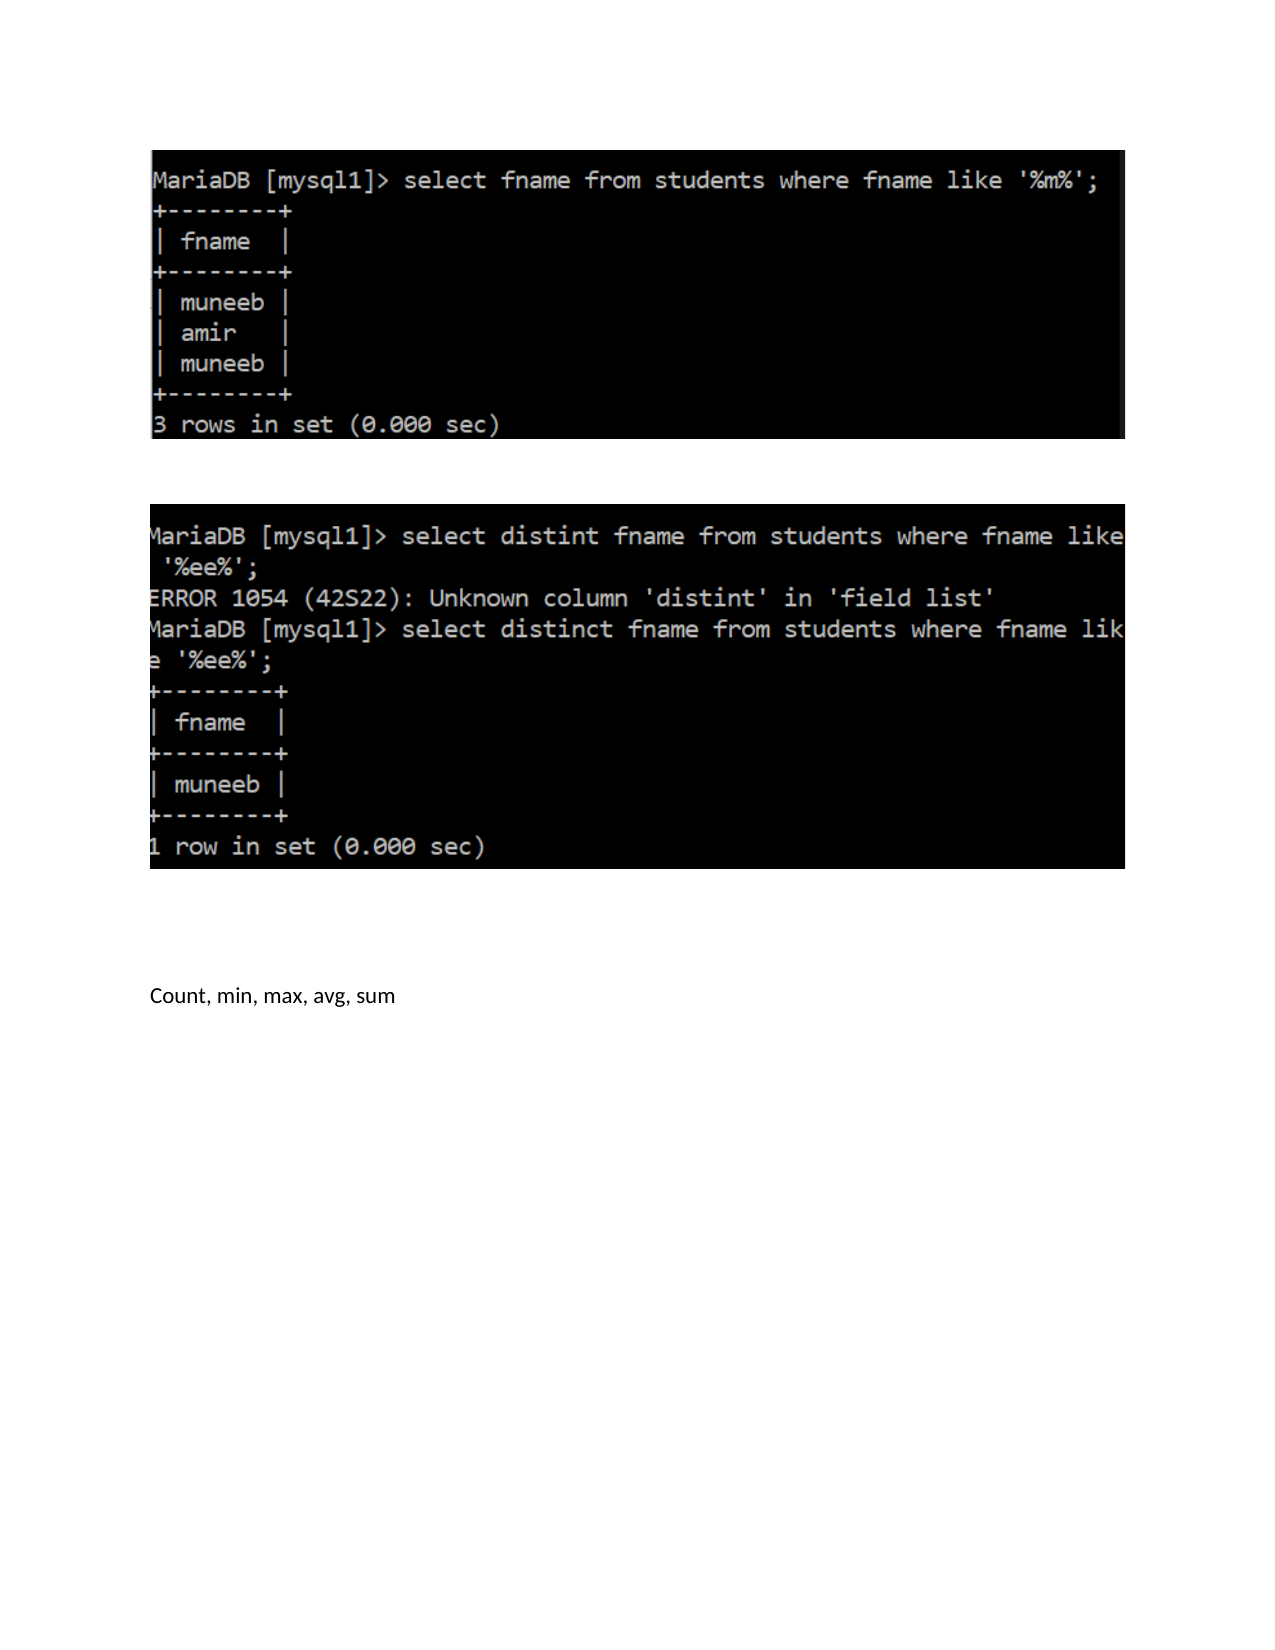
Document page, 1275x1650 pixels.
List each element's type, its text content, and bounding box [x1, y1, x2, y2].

text Count, min, max, avg, sum [150, 981, 1125, 1009]
picture [150, 504, 1125, 869]
picture [150, 150, 1125, 439]
